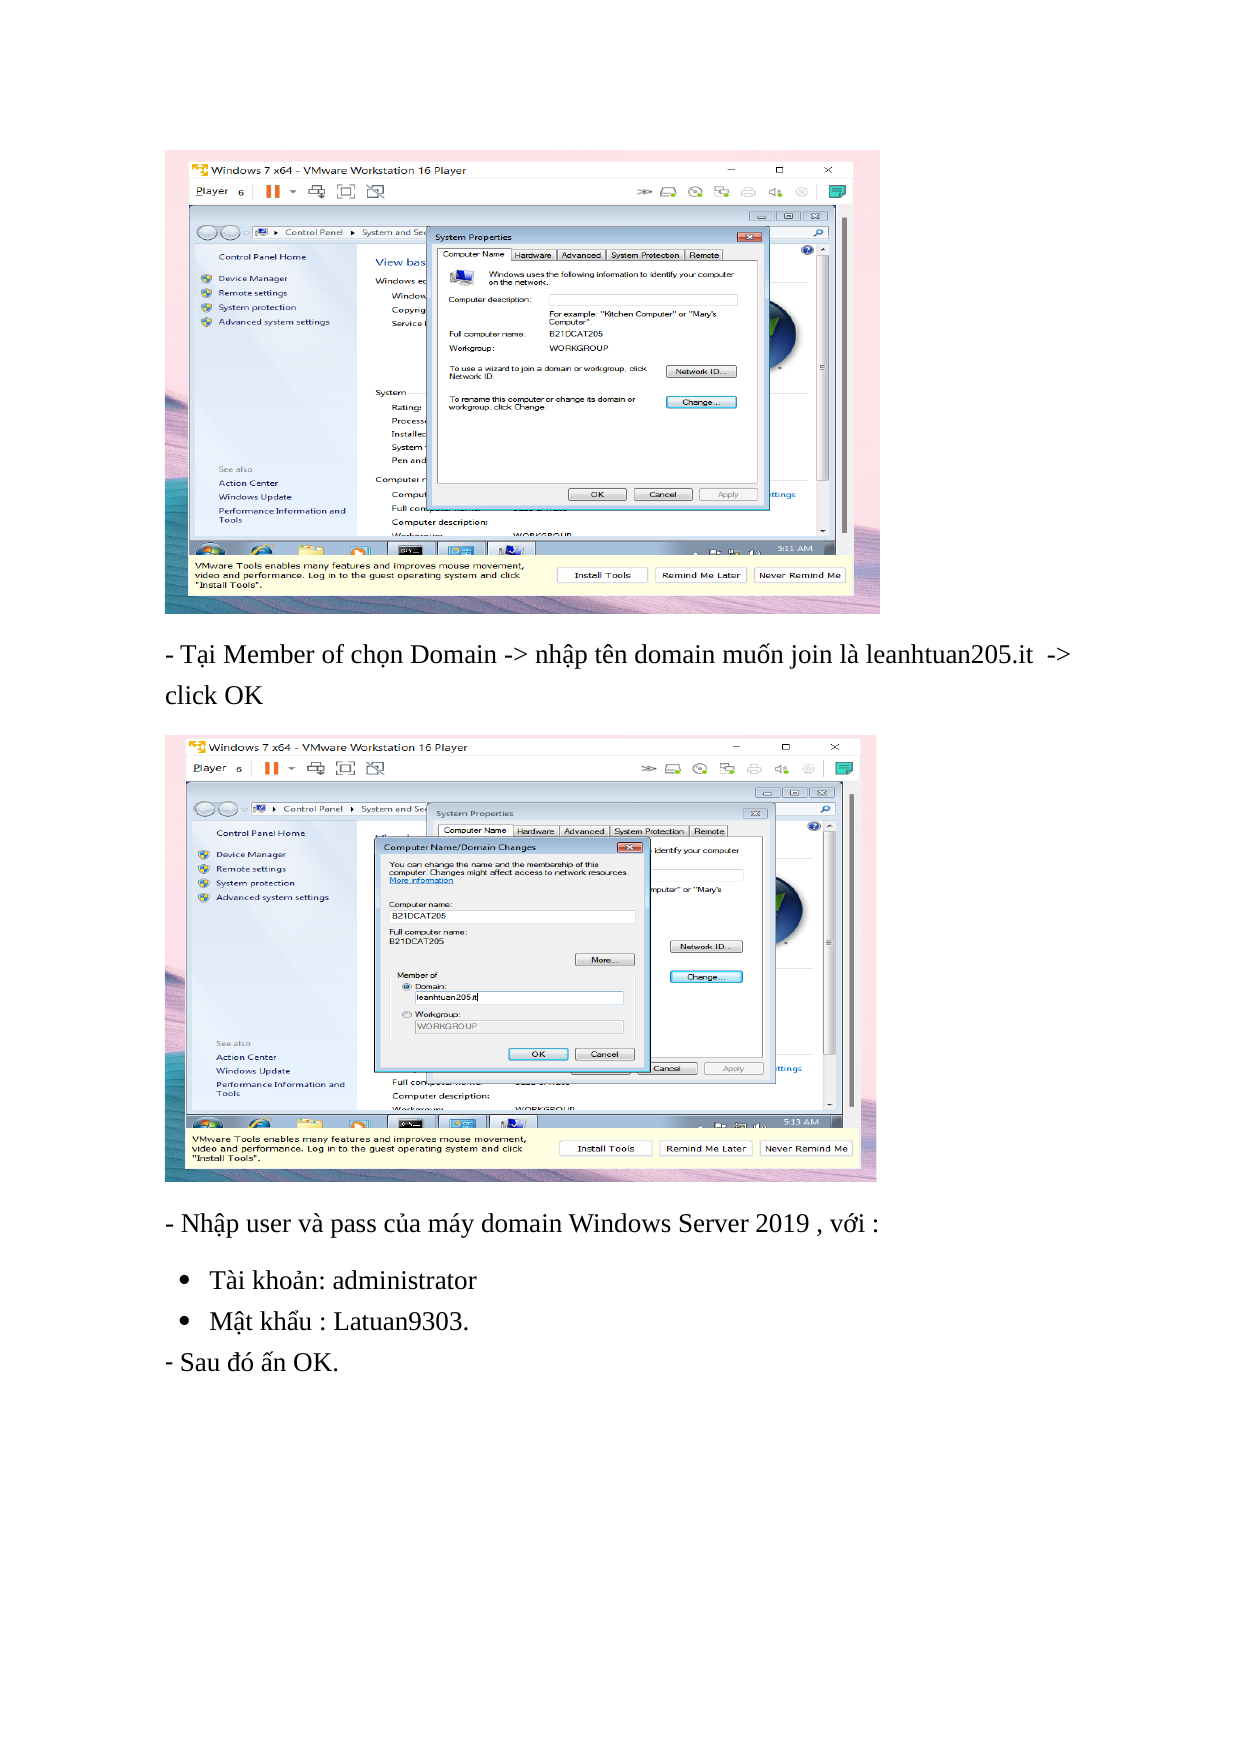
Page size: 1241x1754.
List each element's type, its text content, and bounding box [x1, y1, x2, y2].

text - Nhập user và pass của máy domain Windows Server 2019 , với : [165, 1207, 1090, 1238]
list Sau đó ấn OK. [165, 1345, 1090, 1378]
text - Tại Member of chọn Domain -> nhập tên domain muốn join là leanhtuan205.it -> click OK [165, 638, 1090, 710]
list Tài khoản: administrator [179, 1264, 1090, 1295]
picture [164, 735, 877, 1182]
list Mật khẩu : Latuan9303. [179, 1305, 1090, 1336]
picture [164, 150, 880, 614]
